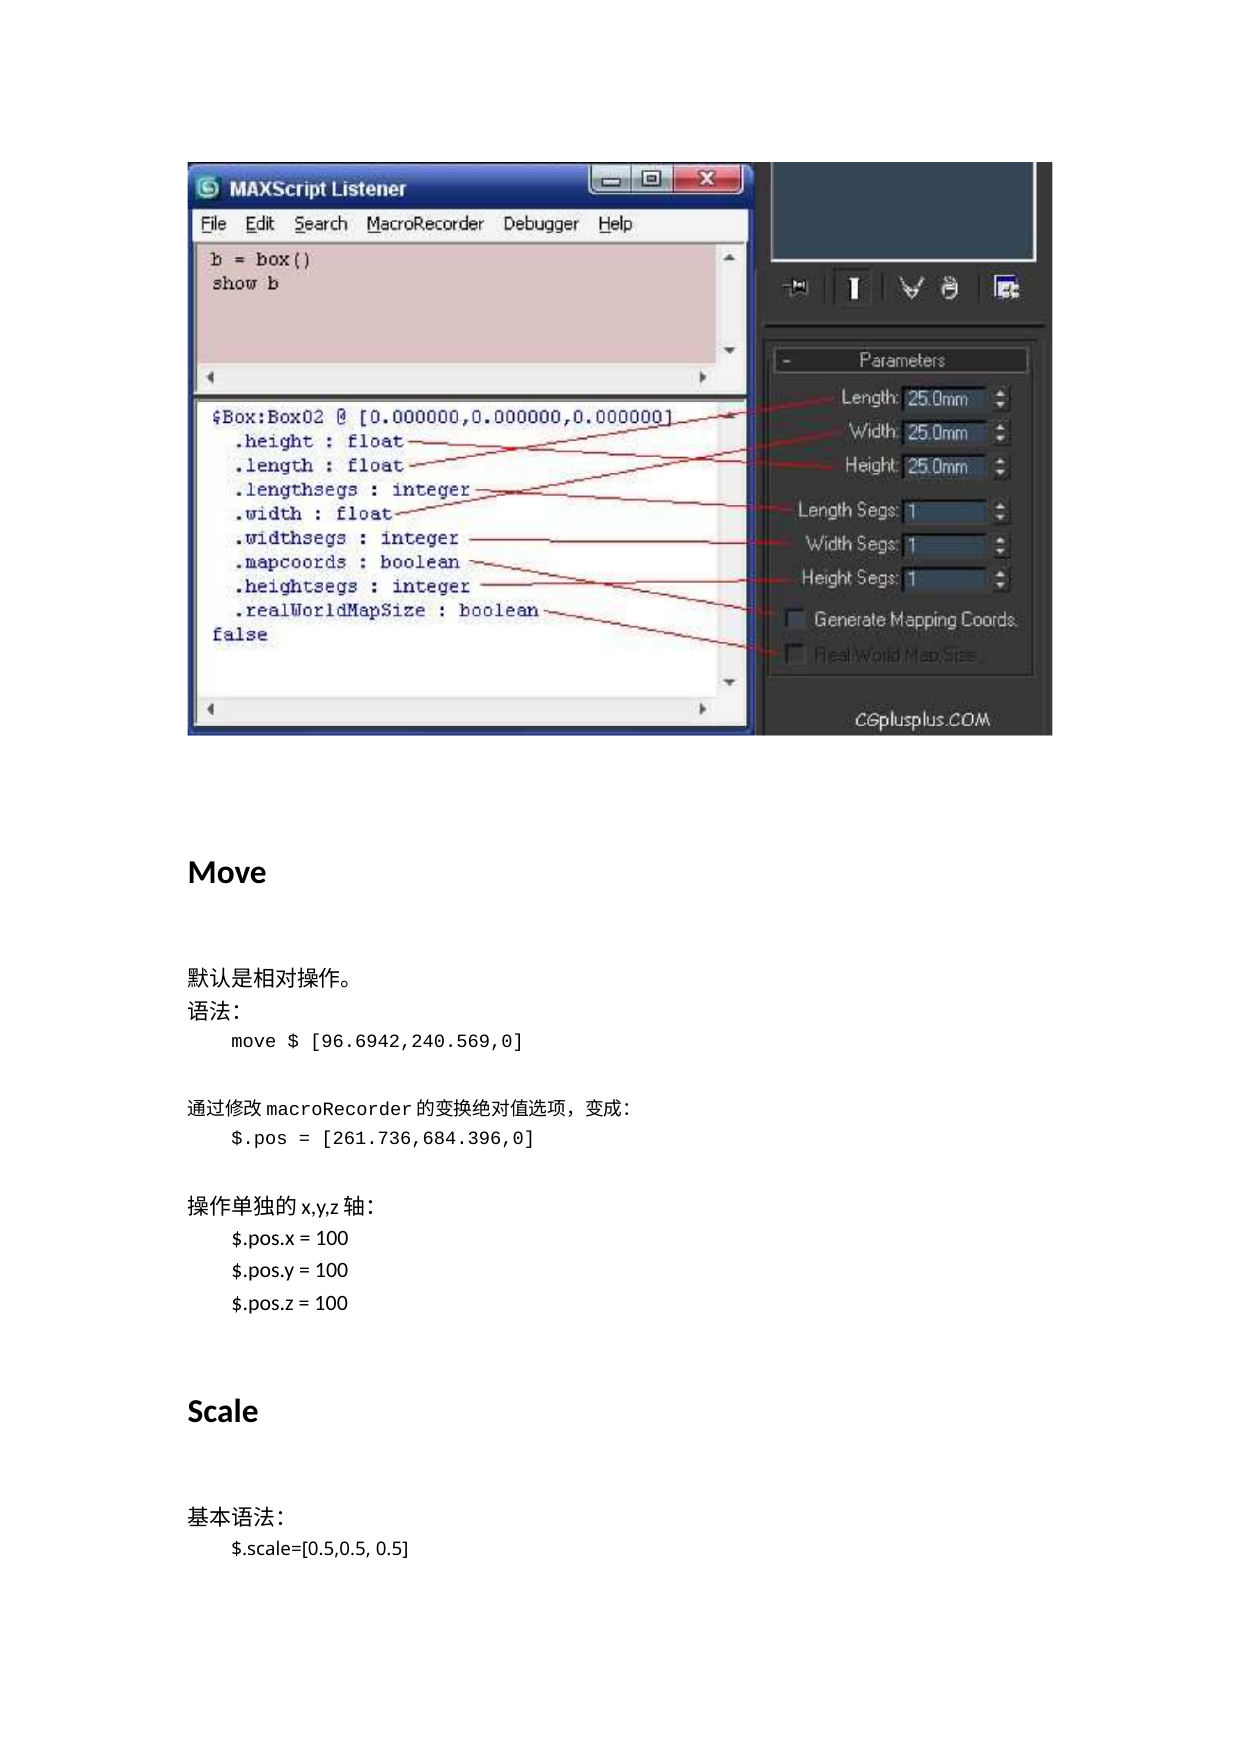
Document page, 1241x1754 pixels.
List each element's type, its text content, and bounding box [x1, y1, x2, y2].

text 默认是相对操作。 [187, 961, 1053, 993]
subtitle Scale [187, 1378, 1053, 1443]
text $.pos.z = 100 [187, 1286, 1053, 1318]
text 通过修改macroRecorder的变换绝对值选项，变成： [187, 1091, 1053, 1123]
text $.pos.x = 100 [187, 1221, 1053, 1253]
text 语法： [187, 993, 1053, 1026]
text 操作单独的x,y,z轴： [187, 1188, 1053, 1221]
text $.pos = [261.736,684.396,0] [187, 1123, 1053, 1156]
picture [187, 162, 1053, 736]
text $.scale=[0.5,0.5, 0.5] [187, 1532, 1053, 1565]
text move $ [96.6942,240.569,0] [187, 1026, 1053, 1058]
subtitle Move [187, 839, 1053, 904]
text $.pos.y = 100 [187, 1253, 1053, 1286]
text 基本语法： [187, 1500, 1053, 1532]
